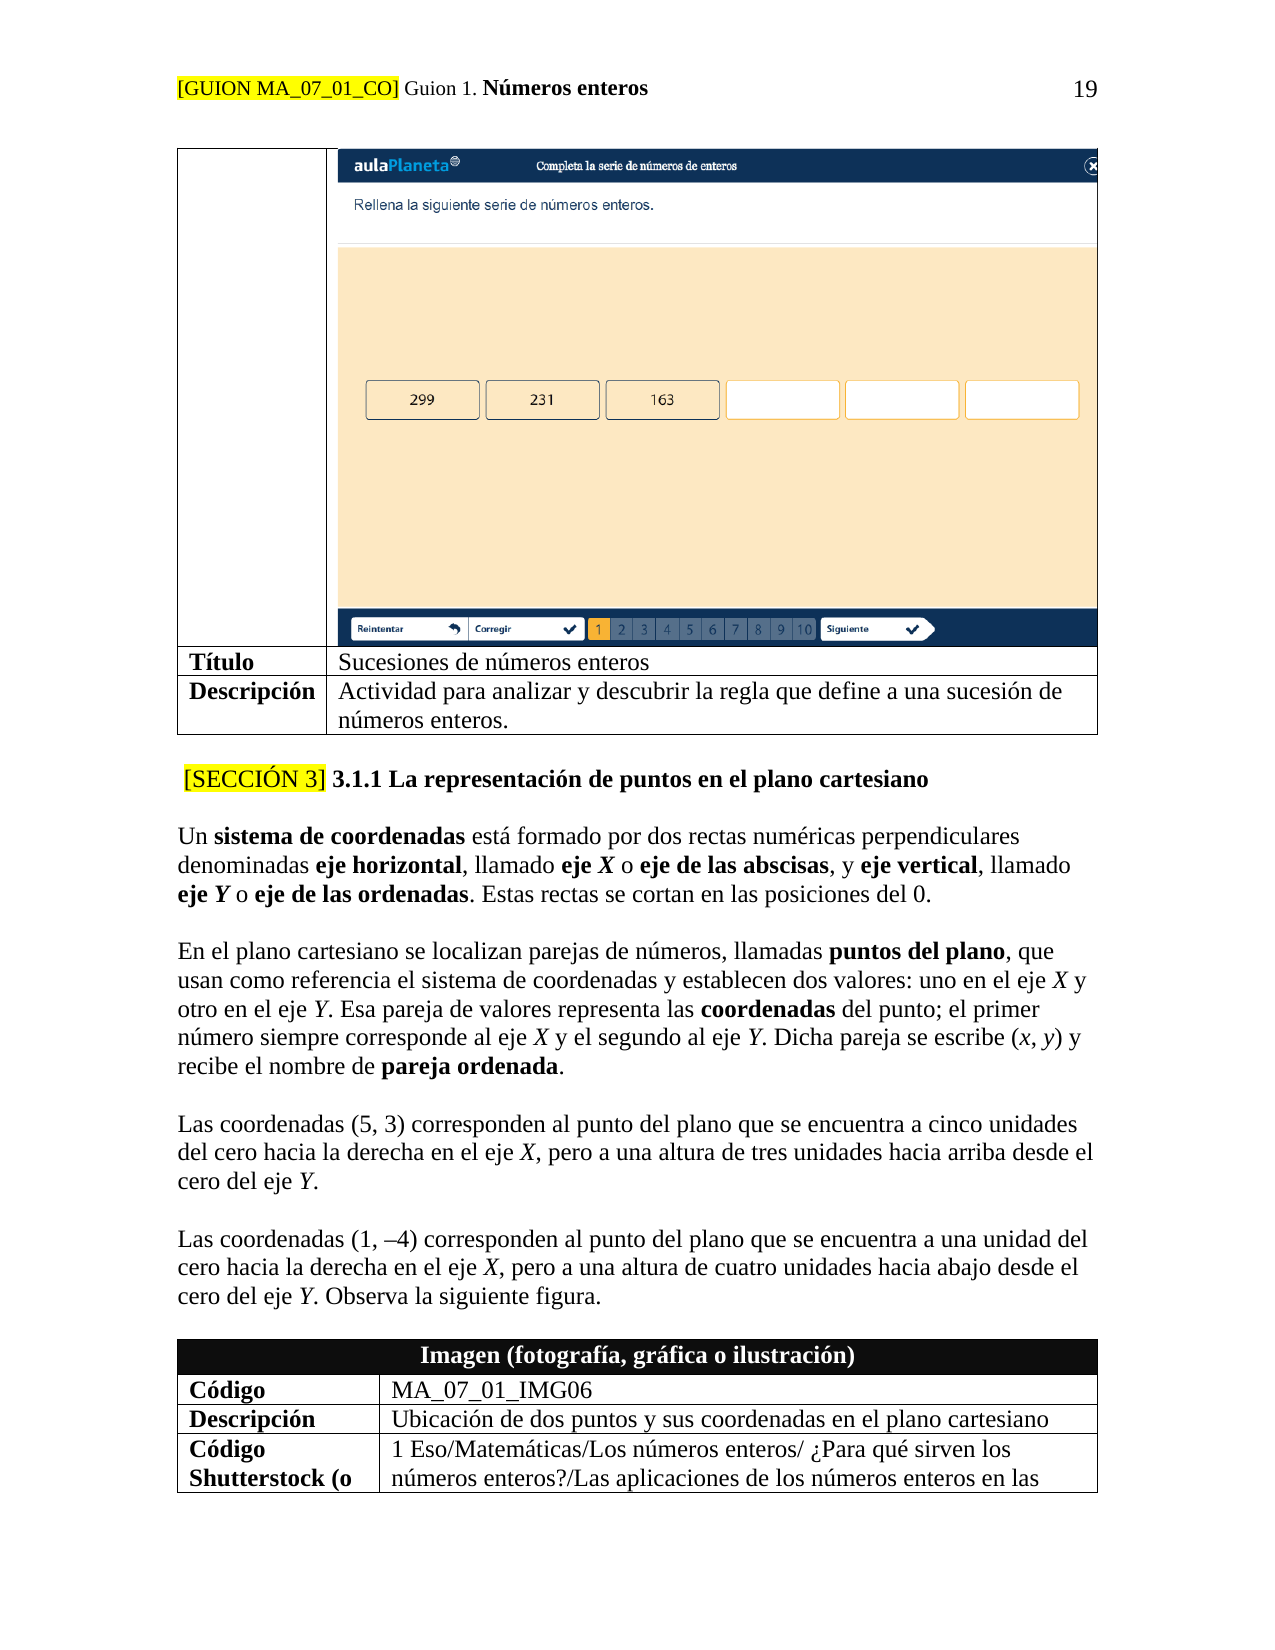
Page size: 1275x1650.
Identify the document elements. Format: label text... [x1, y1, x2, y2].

table_cell Descripción [178, 676, 326, 734]
text Un sistema de coordenadas está formado por dos rectas numéricas perpendiculares denominadas eje horizontal, llamado eje X o eje de las abscisas, y eje vertical, llamado eje Y o eje de las ordenadas. Estas rectas se cortan en las posiciones del 0. [177, 792, 1098, 907]
table_cell Código [178, 1375, 379, 1403]
text En el plano cartesiano se localizan parejas de números, llamadas puntos del plano, que usan como referencia el sistema de coordenadas y establecen dos valores: uno en el eje X y otro en el eje Y. Esa pareja de valores representa las coordenadas del punto; el primer número siempre corresponde al eje X y el segundo al eje Y. Dicha pareja se escribe (x, y) y recibe el nombre de pareja ordenada. [177, 936, 1098, 1080]
table_cell MA_07_01_IMG06 [380, 1375, 1097, 1403]
table_header Imagen (fotografía, gráfica o ilustración) [178, 1340, 1097, 1374]
table_cell Ubicación de dos puntos y sus coordenadas en el plano cartesiano [380, 1405, 1097, 1433]
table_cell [178, 149, 326, 646]
table_cell Título [178, 647, 326, 675]
text Las coordenadas (5, 3) corresponden al punto del plano que se encuentra a cinco unidades del cero hacia la derecha en el eje X, pero a una altura de tres unidades hacia arriba desde el cero del eje Y. [177, 1109, 1098, 1195]
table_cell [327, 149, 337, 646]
picture [337, 148, 1098, 646]
table_cell Actividad para analizar y descubrir la regla que define a una sucesión de números enteros. [327, 676, 1097, 734]
text [SECCIÓN 3] 3.1.1 La representación de puntos en el plano cartesiano [326, 764, 1098, 792]
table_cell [380, 1434, 1097, 1492]
text Las coordenadas (1, –4) corresponden al punto del plano que se encuentra a una unidad del cero hacia la derecha en el eje X, pero a una altura de cuatro unidades hacia abajo desde el cero del eje Y. Observa la siguiente figura. [177, 1224, 1098, 1310]
table_cell Sucesiones de números enteros [327, 647, 1097, 675]
table_cell Descripción [178, 1405, 379, 1433]
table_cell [178, 1434, 379, 1492]
